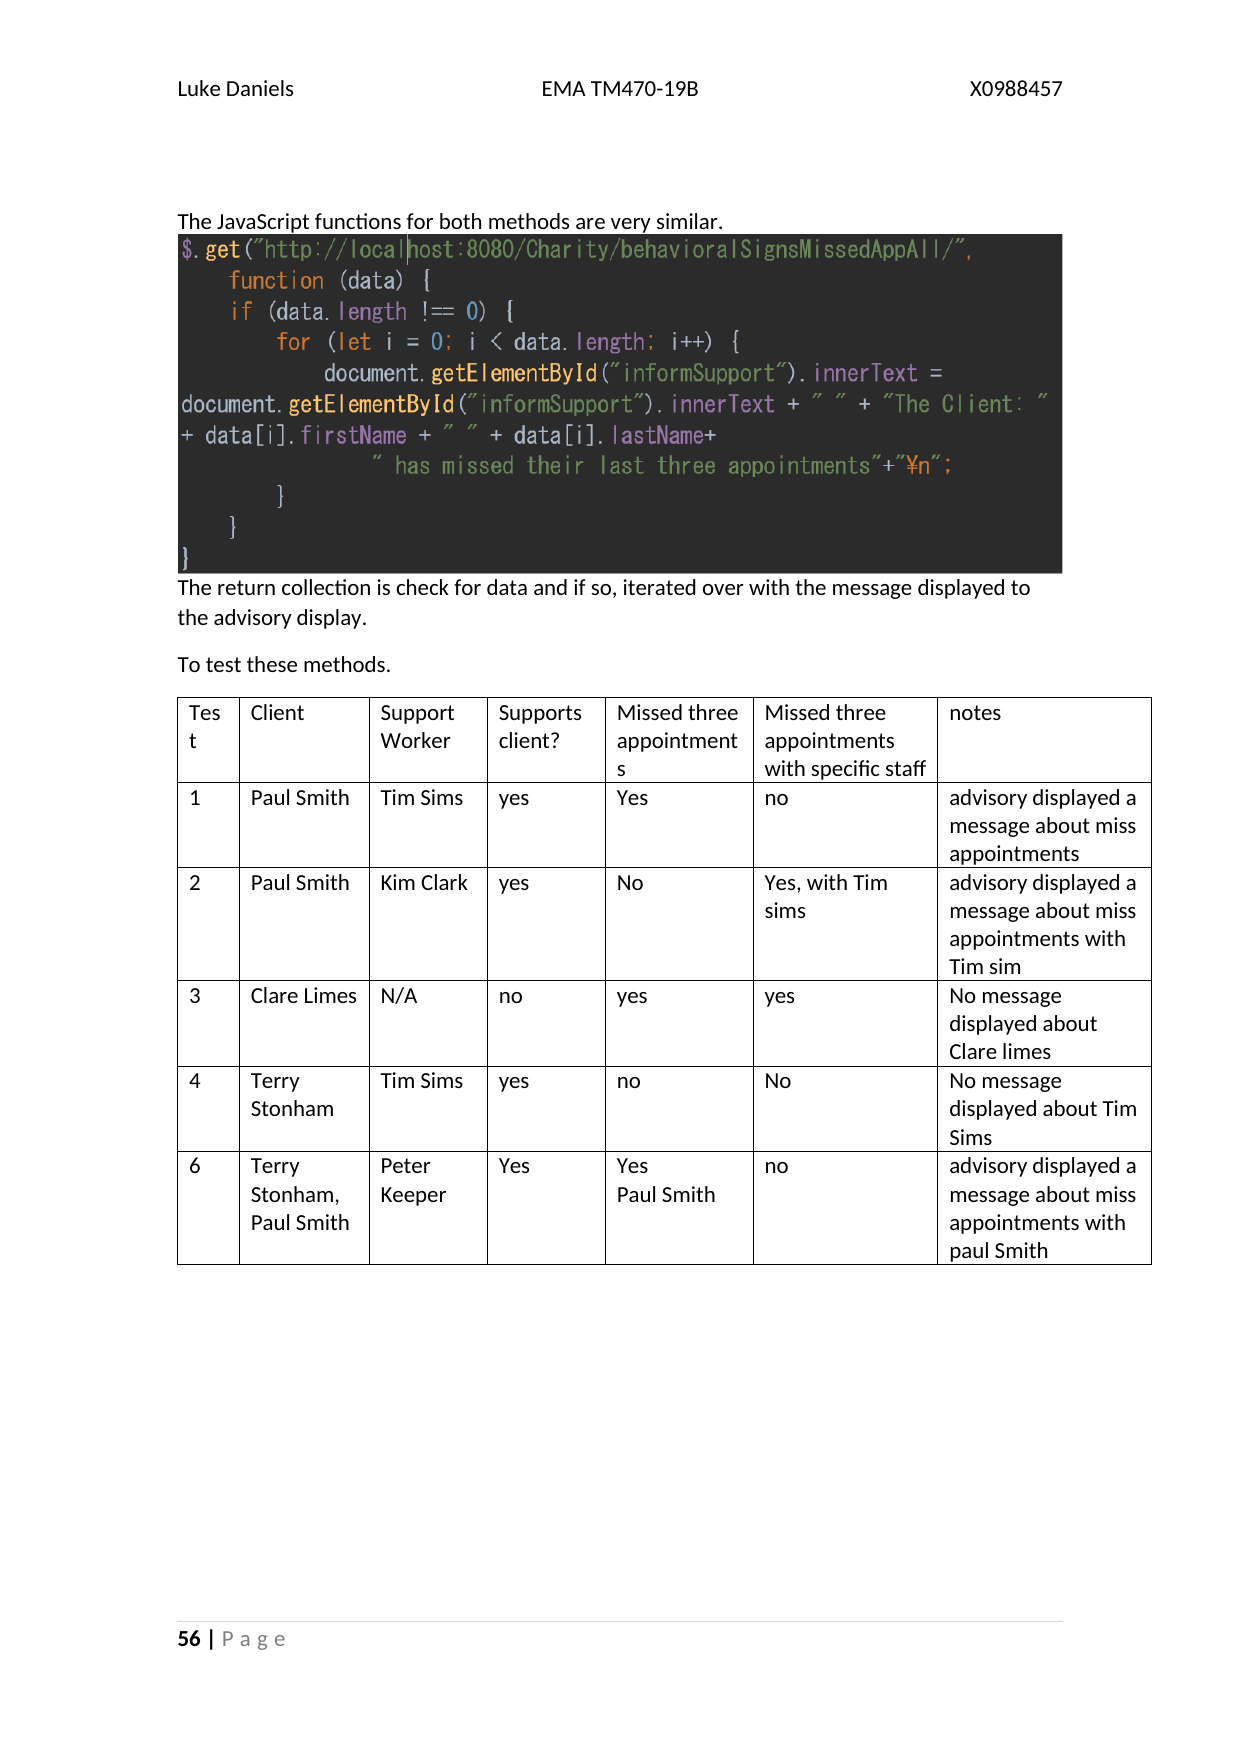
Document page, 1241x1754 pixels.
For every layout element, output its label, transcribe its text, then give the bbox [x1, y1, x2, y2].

table_cell Paul Smith [240, 783, 369, 867]
table_cell N/A [370, 981, 487, 1066]
table_cell advisory displayed a message about miss appointments with paul Smith [938, 1152, 1151, 1264]
picture [177, 234, 1063, 574]
table_cell 6 [178, 1152, 239, 1264]
table_cell Yes [488, 1152, 605, 1264]
table_cell 2 [178, 868, 239, 980]
table_cell yes [488, 868, 605, 980]
table_cell Yes Paul Smith [606, 1152, 753, 1264]
table_cell 1 [178, 783, 239, 867]
table_cell Peter Keeper [370, 1152, 487, 1264]
table_cell Tim Sims [370, 783, 487, 867]
table_header Missed three appointments [606, 698, 753, 782]
table_header notes [938, 698, 1151, 782]
table_header Test [178, 698, 239, 782]
text The return collection is check for data and if so, iterated over with the message displayed to the advisory display. [177, 574, 1063, 631]
text The JavaScript functions for both methods are very similar. [177, 207, 1063, 234]
table_cell No [754, 1067, 937, 1151]
table_cell 4 [178, 1067, 239, 1151]
table_cell advisory displayed a message about miss appointments [938, 783, 1151, 867]
table_cell yes [488, 1067, 605, 1151]
text To test these methods. [177, 650, 1063, 678]
table_header Missed three appointments with specific staff [754, 698, 937, 782]
table_cell Terry Stonham, Paul Smith [240, 1152, 369, 1264]
table_cell no [488, 981, 605, 1066]
table_cell Paul Smith [240, 868, 369, 980]
table_cell advisory displayed a message about miss appointments with Tim sim [938, 868, 1151, 980]
table_cell Terry Stonham [240, 1067, 369, 1151]
table_cell 3 [178, 981, 239, 1066]
table_cell No message displayed about Clare limes [938, 981, 1151, 1066]
table_cell yes [606, 981, 753, 1066]
table_cell no [606, 1067, 753, 1151]
table_cell Yes [606, 783, 753, 867]
table_cell No [606, 868, 753, 980]
table_cell no [754, 1152, 937, 1264]
table_cell Tim Sims [370, 1067, 487, 1151]
table_cell Kim Clark [370, 868, 487, 980]
table_header Client [240, 698, 369, 782]
table_cell No message displayed about Tim Sims [938, 1067, 1151, 1151]
table_header Supports client? [488, 698, 605, 782]
table_cell Clare Limes [240, 981, 369, 1066]
table_header Support Worker [370, 698, 487, 782]
table_cell yes [754, 981, 937, 1066]
table_cell no [754, 783, 937, 867]
table_cell Yes, with Tim sims [754, 868, 937, 980]
table_cell yes [488, 783, 605, 867]
